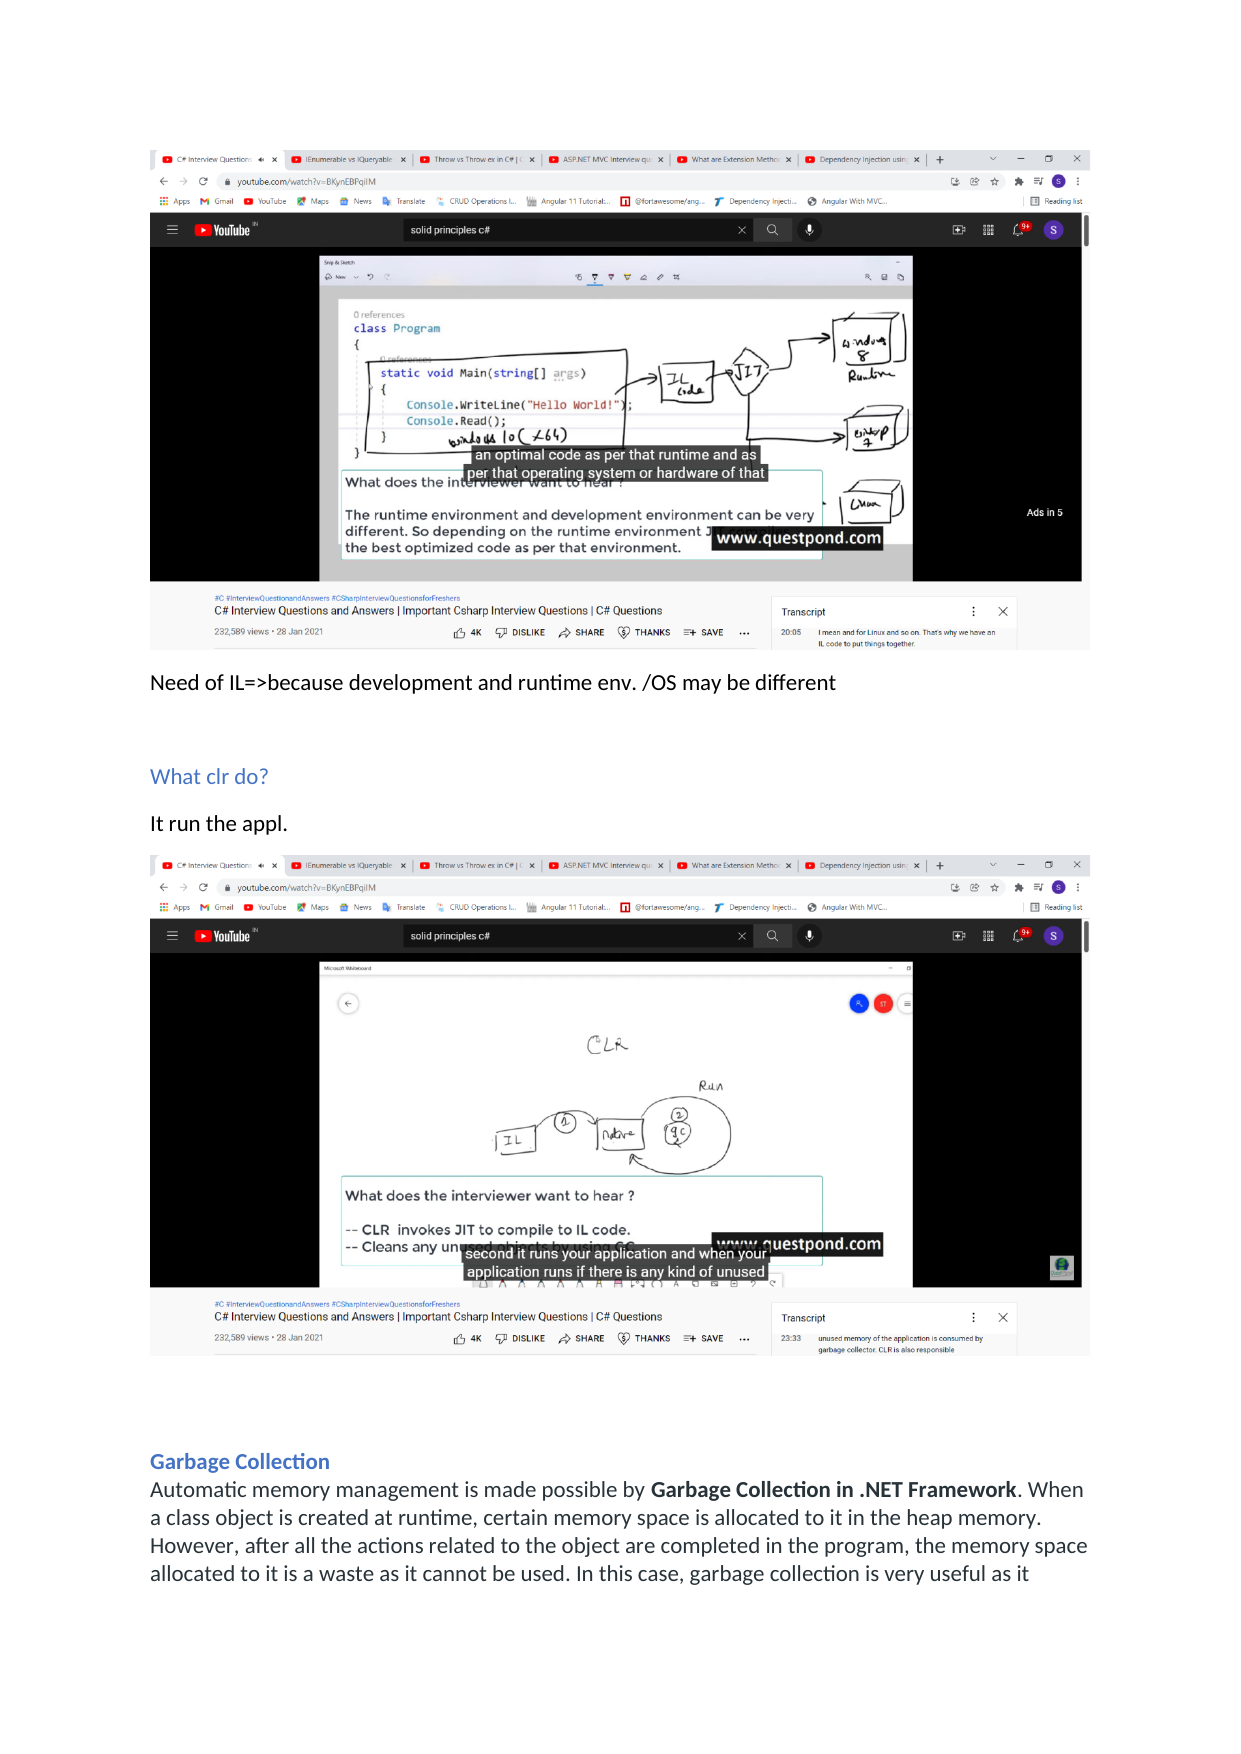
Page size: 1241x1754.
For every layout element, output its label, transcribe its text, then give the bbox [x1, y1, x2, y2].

text Need of IL=>because development and runtime env. /OS may be different [150, 668, 1090, 696]
subtitle Garbage Collection [150, 1447, 1090, 1475]
text What clr do? [150, 762, 1090, 790]
text It run the appl. [150, 809, 1090, 837]
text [150, 1475, 1090, 1587]
picture [150, 150, 1091, 650]
picture [150, 855, 1091, 1356]
